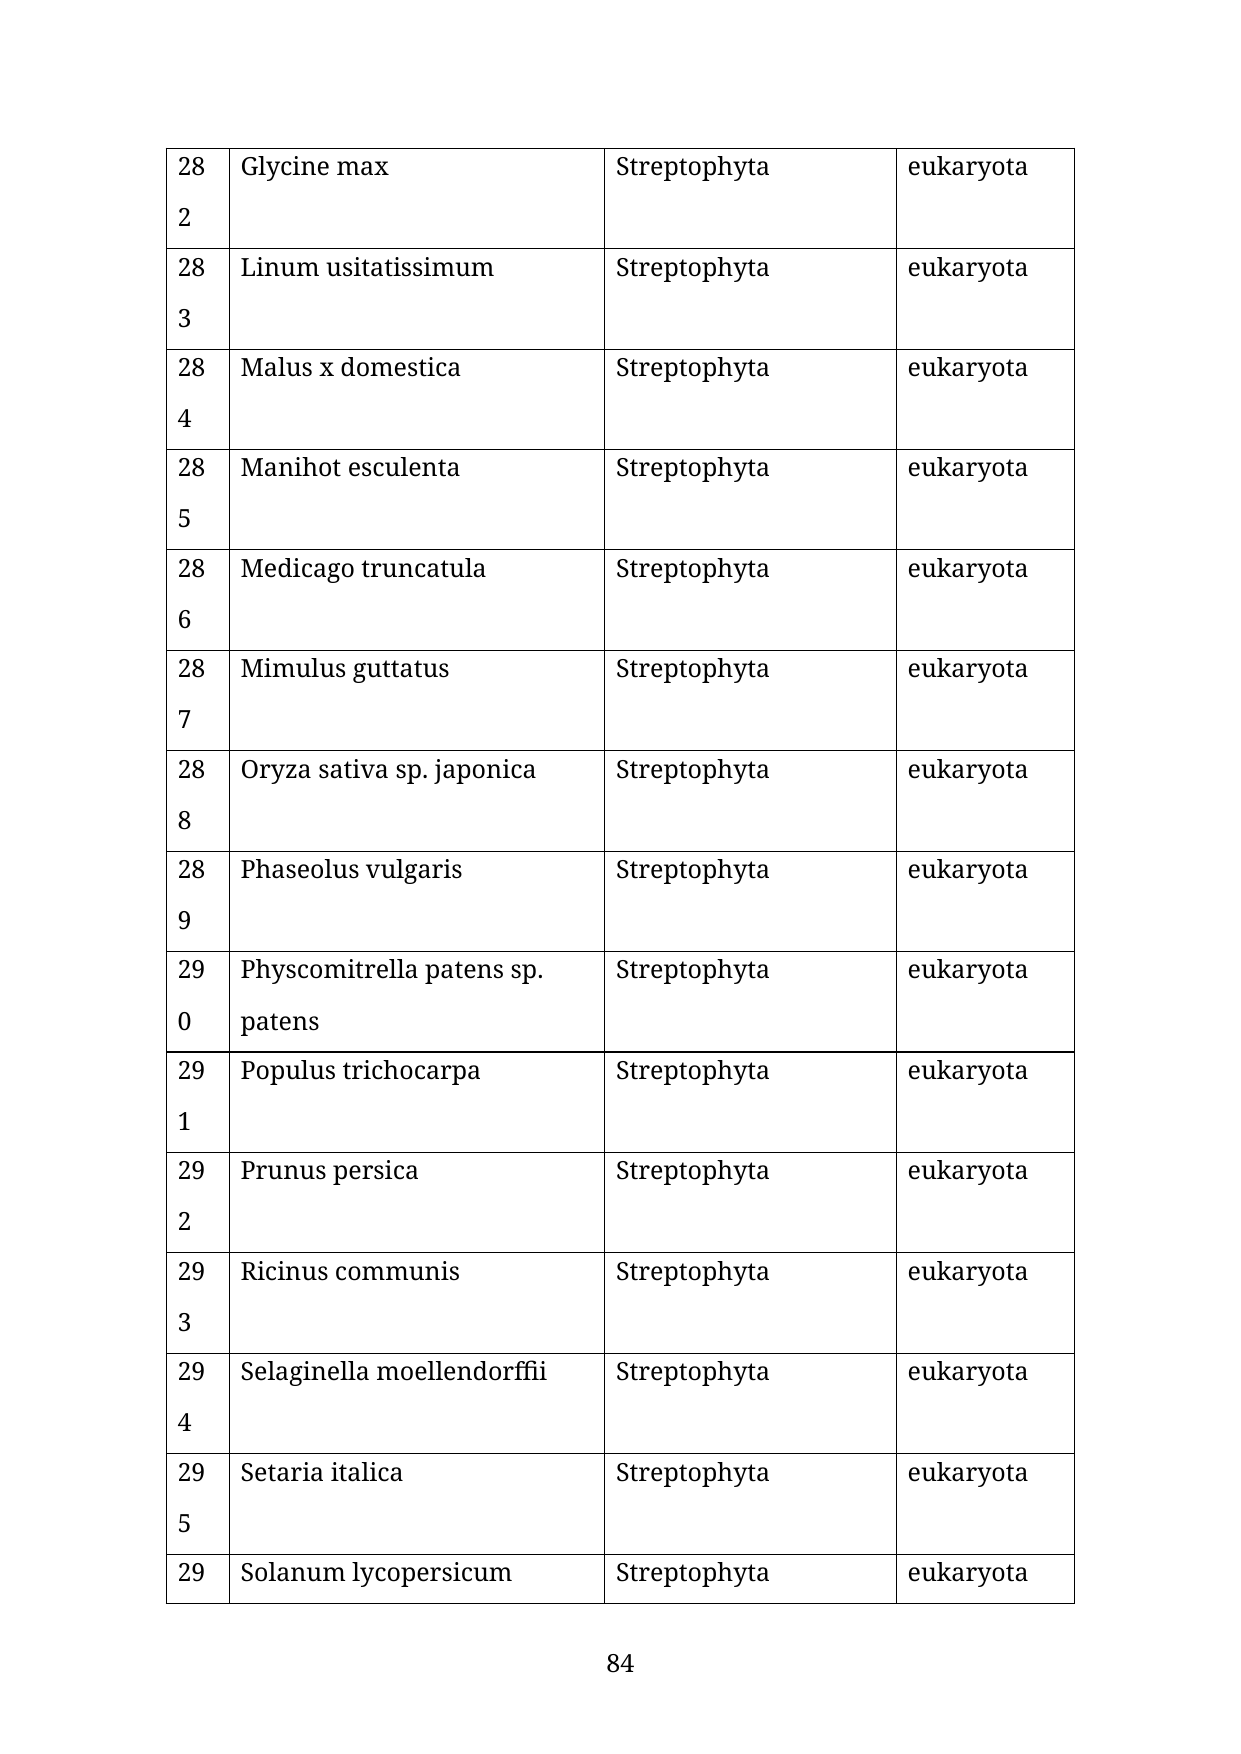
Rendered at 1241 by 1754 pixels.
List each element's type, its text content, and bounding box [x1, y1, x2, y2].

table_cell Linum usitatissimum [230, 249, 604, 348]
table_cell 294 [167, 1354, 229, 1453]
table_cell Streptophyta [605, 550, 896, 650]
table_cell eukaryota [897, 751, 1074, 851]
table_cell eukaryota [897, 1053, 1074, 1152]
table_cell 296 [167, 1555, 229, 1603]
table_cell eukaryota [897, 550, 1074, 650]
table_cell 287 [167, 651, 229, 750]
table_cell Selaginella moellendorffii [230, 1354, 604, 1453]
table_cell 292 [167, 1153, 229, 1252]
table_cell Phaseolus vulgaris [230, 852, 604, 951]
table_cell 289 [167, 852, 229, 951]
table_cell 288 [167, 751, 229, 851]
table_cell Streptophyta [605, 751, 896, 851]
table_cell eukaryota [897, 1153, 1074, 1252]
table_cell eukaryota [897, 651, 1074, 750]
table_cell 293 [167, 1253, 229, 1353]
table_cell Medicago truncatula [230, 550, 604, 650]
table_cell Streptophyta [605, 249, 896, 348]
table_cell eukaryota [897, 350, 1074, 449]
table_cell Glycine max [230, 149, 604, 248]
table_cell eukaryota [897, 1555, 1074, 1603]
table_cell Streptophyta [605, 1454, 896, 1553]
table_cell 282 [167, 149, 229, 248]
table_cell Streptophyta [605, 1354, 896, 1453]
table_cell eukaryota [897, 249, 1074, 348]
table_cell Prunus persica [230, 1153, 604, 1252]
table_cell Streptophyta [605, 1555, 896, 1603]
table_cell eukaryota [897, 952, 1074, 1051]
table_cell eukaryota [897, 450, 1074, 549]
table_cell Malus x domestica [230, 350, 604, 449]
table_cell Streptophyta [605, 450, 896, 549]
table_cell Ricinus communis [230, 1253, 604, 1353]
table_cell 286 [167, 550, 229, 650]
table_cell Streptophyta [605, 149, 896, 248]
table_cell 290 [167, 952, 229, 1051]
table_cell Streptophyta [605, 350, 896, 449]
table_cell eukaryota [897, 1253, 1074, 1353]
table_cell Populus trichocarpa [230, 1053, 604, 1152]
table_cell Streptophyta [605, 852, 896, 951]
table_cell Setaria italica [230, 1454, 604, 1553]
table_cell Oryza sativa sp. japonica [230, 751, 604, 851]
table_cell 283 [167, 249, 229, 348]
table_cell eukaryota [897, 1354, 1074, 1453]
table_cell 285 [167, 450, 229, 549]
table_cell 291 [167, 1053, 229, 1152]
table_cell Streptophyta [605, 1253, 896, 1353]
table_cell Streptophyta [605, 952, 896, 1051]
table_cell Streptophyta [605, 1153, 896, 1252]
table_cell eukaryota [897, 149, 1074, 248]
table_cell eukaryota [897, 1454, 1074, 1553]
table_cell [230, 1555, 604, 1603]
table_cell Mimulus guttatus [230, 651, 604, 750]
table_cell Manihot esculenta [230, 450, 604, 549]
table_cell 295 [167, 1454, 229, 1553]
table_cell Streptophyta [605, 1053, 896, 1152]
table_cell Streptophyta [605, 651, 896, 750]
table_cell Physcomitrella patens sp. patens [230, 952, 604, 1051]
table_cell 284 [167, 350, 229, 449]
table_cell eukaryota [897, 852, 1074, 951]
